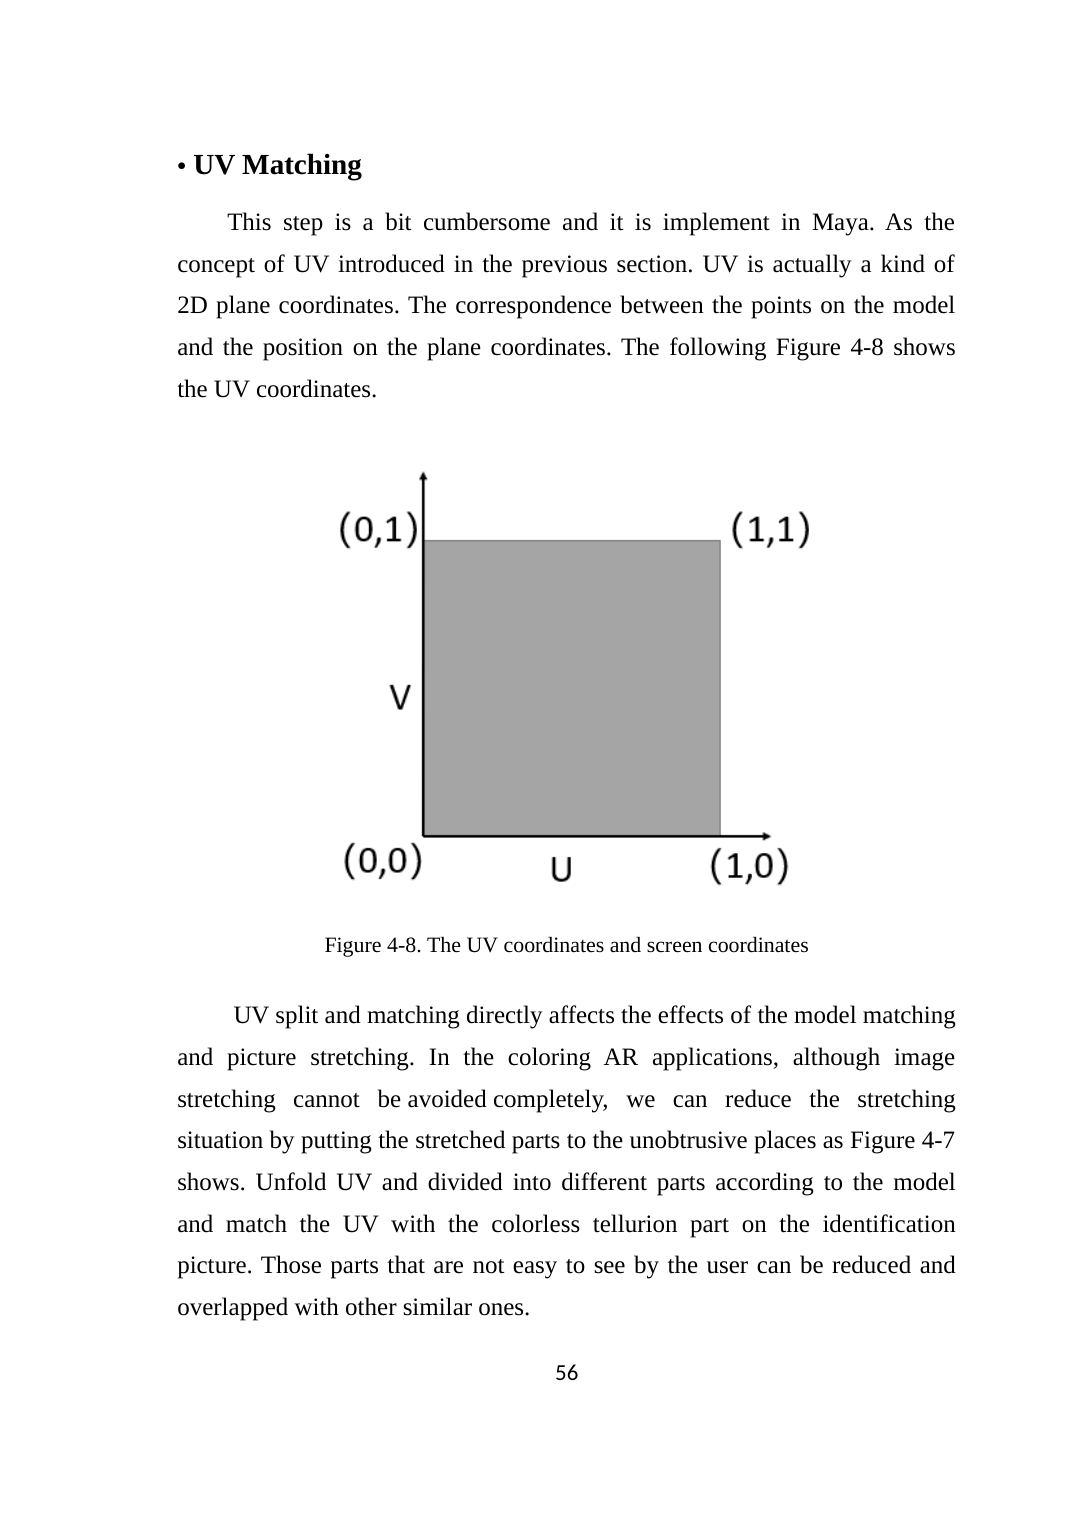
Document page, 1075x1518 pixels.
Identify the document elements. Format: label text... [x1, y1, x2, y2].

text Figure 4-8. The UV coordinates and screen coordinates [177, 932, 956, 957]
text • UV Matching [177, 147, 956, 181]
text This step is a bit cumbersome and it is implement in Maya. As the concept of UV introduced in the previous section. UV is actually a kind of 2D plane coordinates. The correspondence between the points on the model and the position on the plane coordinates. The following Figure 4-8 shows the UV coordinates. [177, 197, 956, 406]
picture [294, 447, 840, 918]
text UV split and matching directly affects the effects of the model matching and picture stretching. In the coloring AR applications, although image stretching cannot be avoided completely, we can reduce the stretching situation by putting the stretched parts to the unobtrusive places as Figure 4-7 shows. Unfold UV and divided into different parts according to the model and match the UV with the colorless tellurion part on the identification picture. Those parts that are not easy to see by the user can be reduced and overlapped with other similar ones. [177, 991, 956, 1324]
